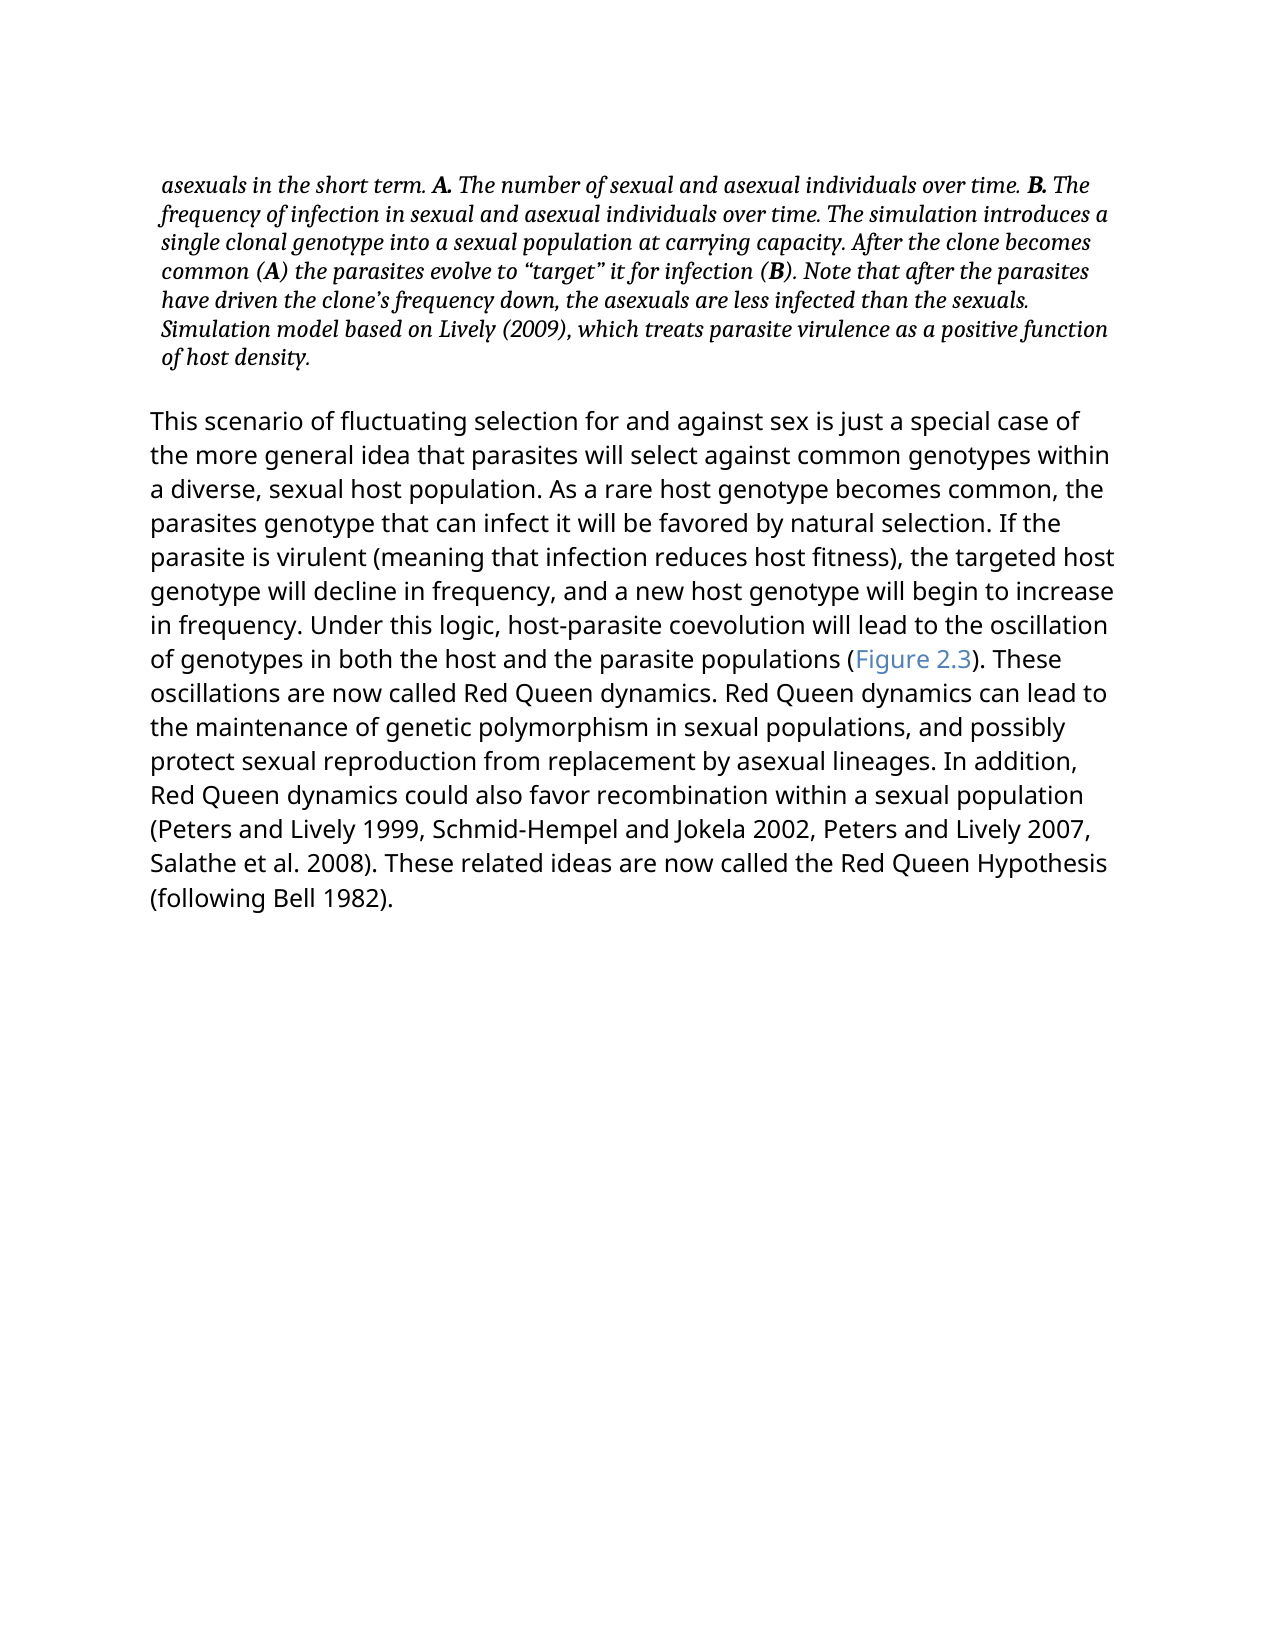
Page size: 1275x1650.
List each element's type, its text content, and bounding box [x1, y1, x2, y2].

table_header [150, 150, 1125, 384]
text This scenario of fluctuating selection for and against sex is just a special case of the more general idea that parasites will select against common genotypes within a diverse, sexual host population. As a rare host genotype becomes common, the parasites genotype that can infect it will be favored by natural selection. If the parasite is virulent (meaning that infection reduces host fitness), the targeted host genotype will decline in frequency, and a new host genotype will begin to increase in frequency. Under this logic, host-parasite coevolution will lead to the oscillation of genotypes in both the host and the parasite populations (Figure 2.3). These oscillations are now called Red Queen dynamics. Red Queen dynamics can lead to the maintenance of genetic polymorphism in sexual populations, and possibly protect sexual reproduction from replacement by asexual lineages. In addition, Red Queen dynamics could also favor recombination within a sexual population (Peters and Lively 1999, Schmid-Hempel and Jokela 2002, Peters and Lively 2007, Salathe et al. 2008). These related ideas are now called the Red Queen Hypothesis (following Bell 1982). [150, 403, 1125, 914]
